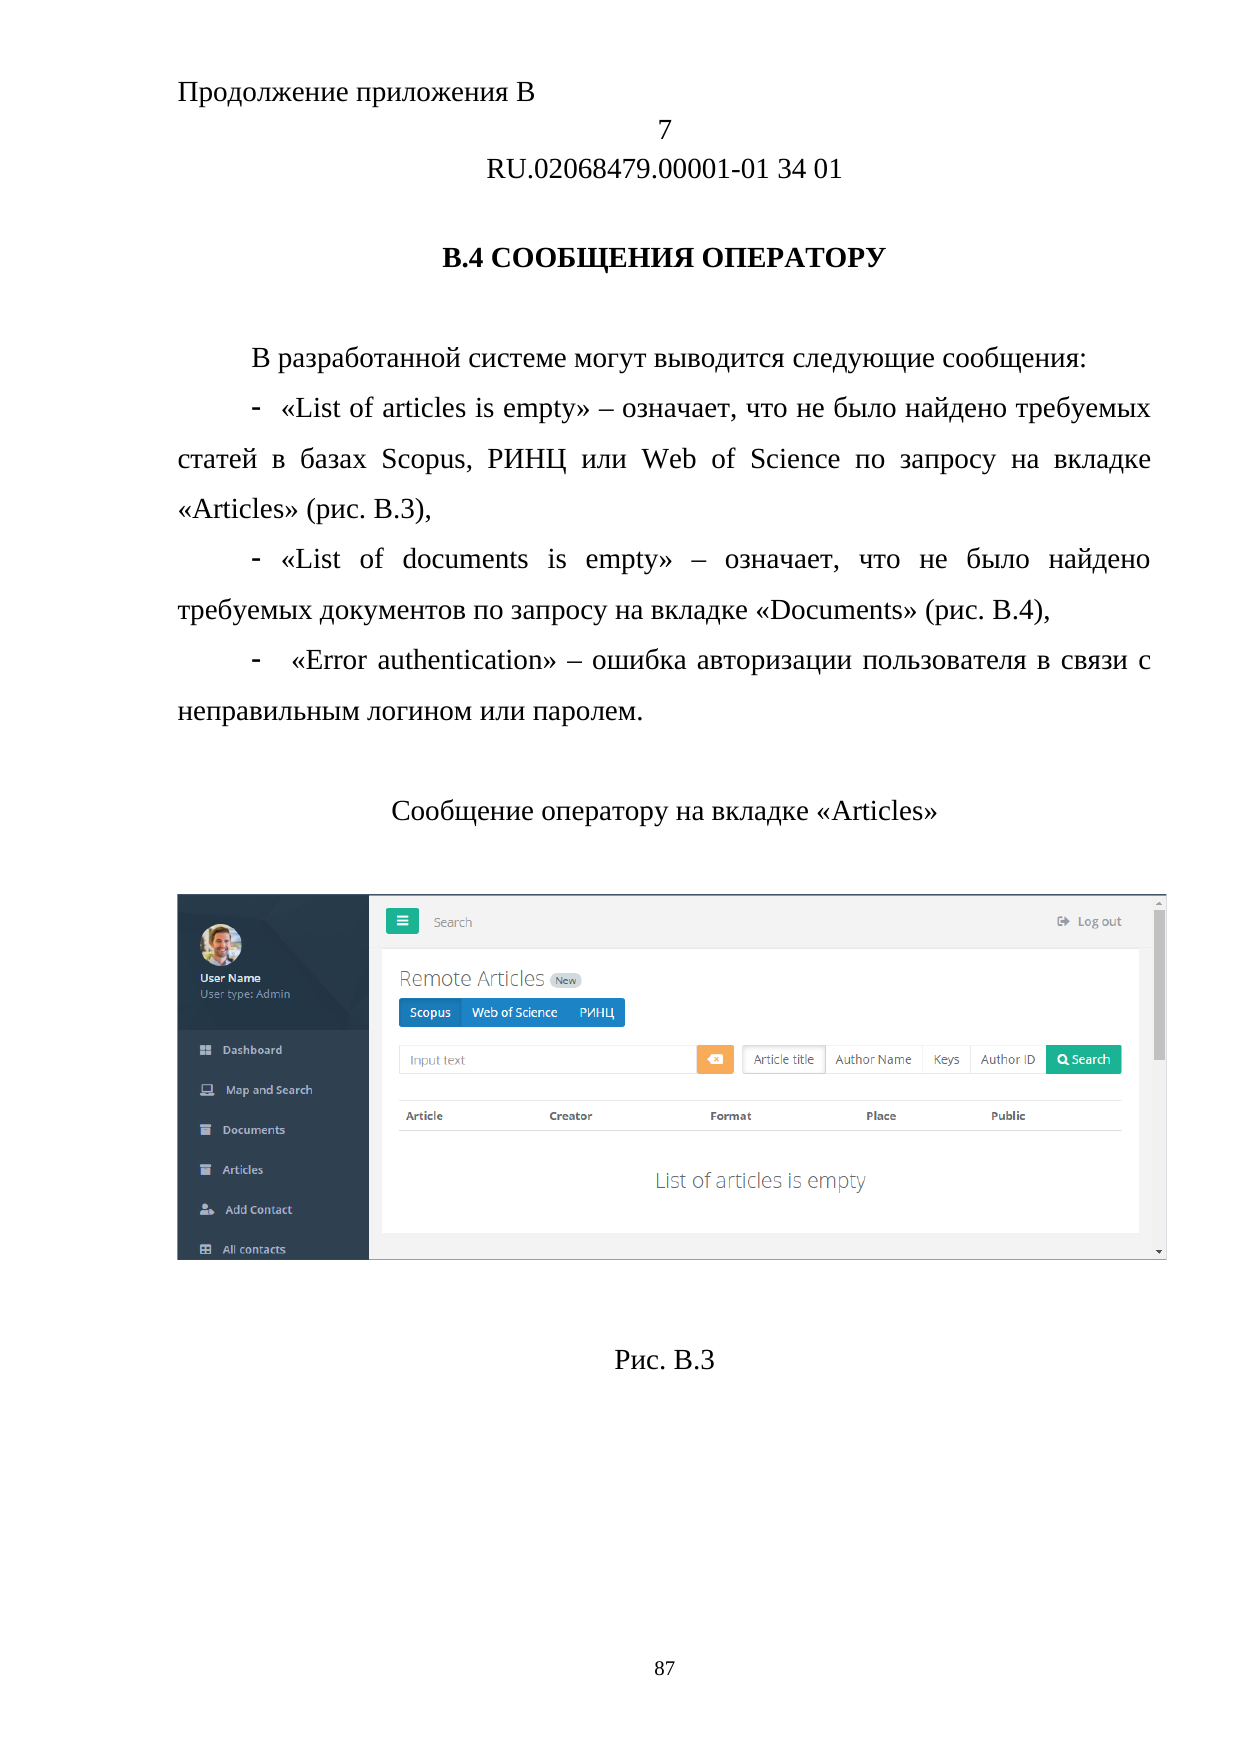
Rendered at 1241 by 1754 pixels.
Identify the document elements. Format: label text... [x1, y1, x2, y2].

list В.4 СООБЩЕНИЯ ОПЕРАТОРУ [177, 240, 1152, 273]
picture [177, 894, 1167, 1260]
list «List of documents is empty» – означает, что не было найдено требуемых документов по запросу на вкладке «Documents» (рис. В.4), [177, 542, 1152, 626]
list «List of articles is empty» – означает, что не было найдено требуемых статей в базах Scopus, РИНЦ или Web of Science по запросу на вкладке «Articles» (рис. В.3), [177, 391, 1152, 525]
text В разработанной системе могут выводится следующие сообщения: [177, 340, 1152, 374]
text Сообщение оператору на вкладке «Articles» [177, 793, 1152, 827]
text Рис. В.3 [177, 1342, 1152, 1376]
list «Error authentication» – ошибка авторизации пользователя в связи с неправильным логином или паролем. [177, 642, 1152, 726]
